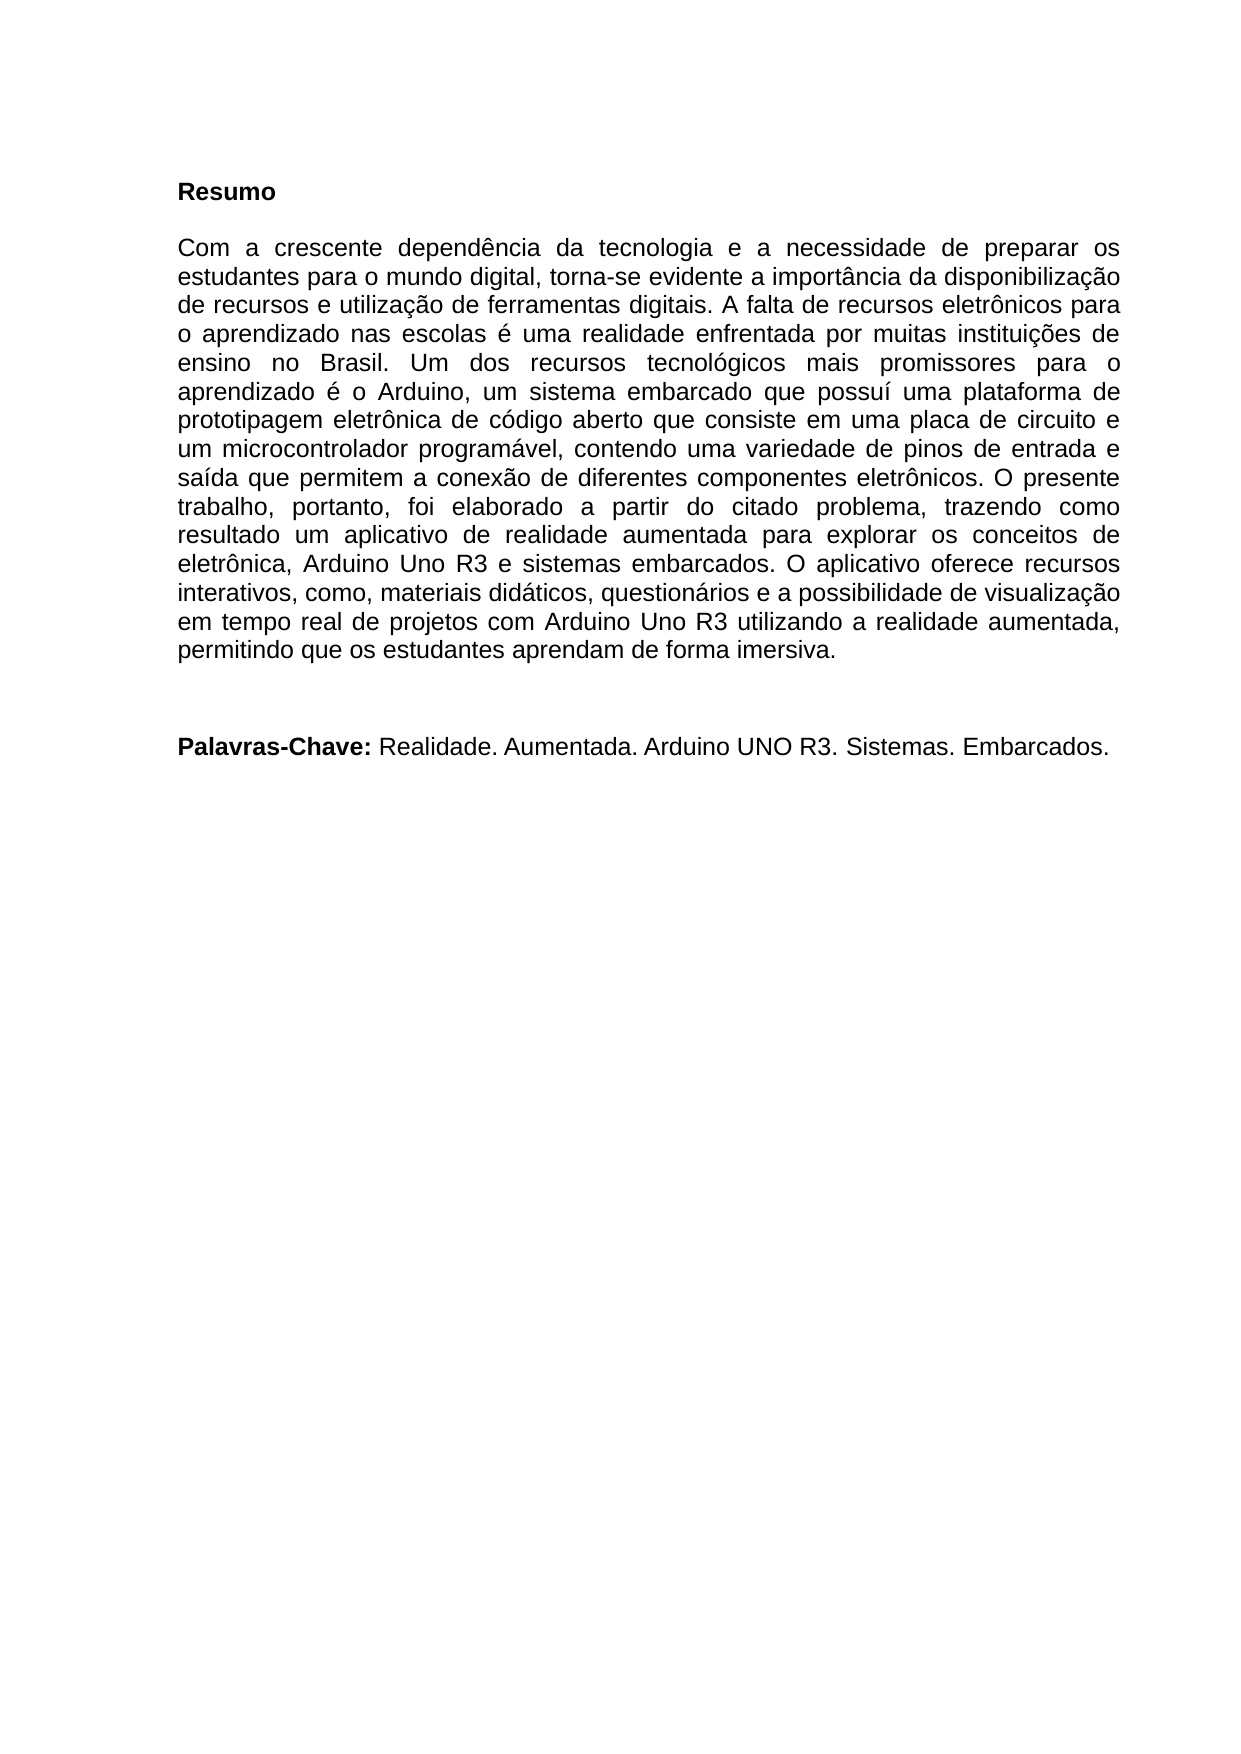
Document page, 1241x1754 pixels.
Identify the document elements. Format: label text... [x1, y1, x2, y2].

text Palavras-Chave: Realidade. Aumentada. Arduino UNO R3. Sistemas. Embarcados. [177, 732, 1122, 761]
text Com a crescente dependência da tecnologia e a necessidade de preparar os estudantes para o mundo digital, torna-se evidente a importância da disponibilização de recursos e utilização de ferramentas digitais. A falta de recursos eletrônicos para o aprendizado nas escolas é uma realidade enfrentada por muitas instituições de ensino no Brasil. Um dos recursos tecnológicos mais promissores para o aprendizado é o Arduino, um sistema embarcado que possuí uma plataforma de prototipagem eletrônica de código aberto que consiste em uma placa de circuito e um microcontrolador programável, contendo uma variedade de pinos de entrada e saída que permitem a conexão de diferentes componentes eletrônicos. O presente trabalho, portanto, foi elaborado a partir do citado problema, trazendo como resultado um aplicativo de realidade aumentada para explorar os conceitos de eletrônica, Arduino Uno R3 e sistemas embarcados. O aplicativo oferece recursos interativos, como, materiais didáticos, questionários e a possibilidade de visualização em tempo real de projetos com Arduino Uno R3 utilizando a realidade aumentada, permitindo que os estudantes aprendam de forma imersiva. [177, 233, 1122, 664]
text Resumo [177, 177, 1122, 206]
